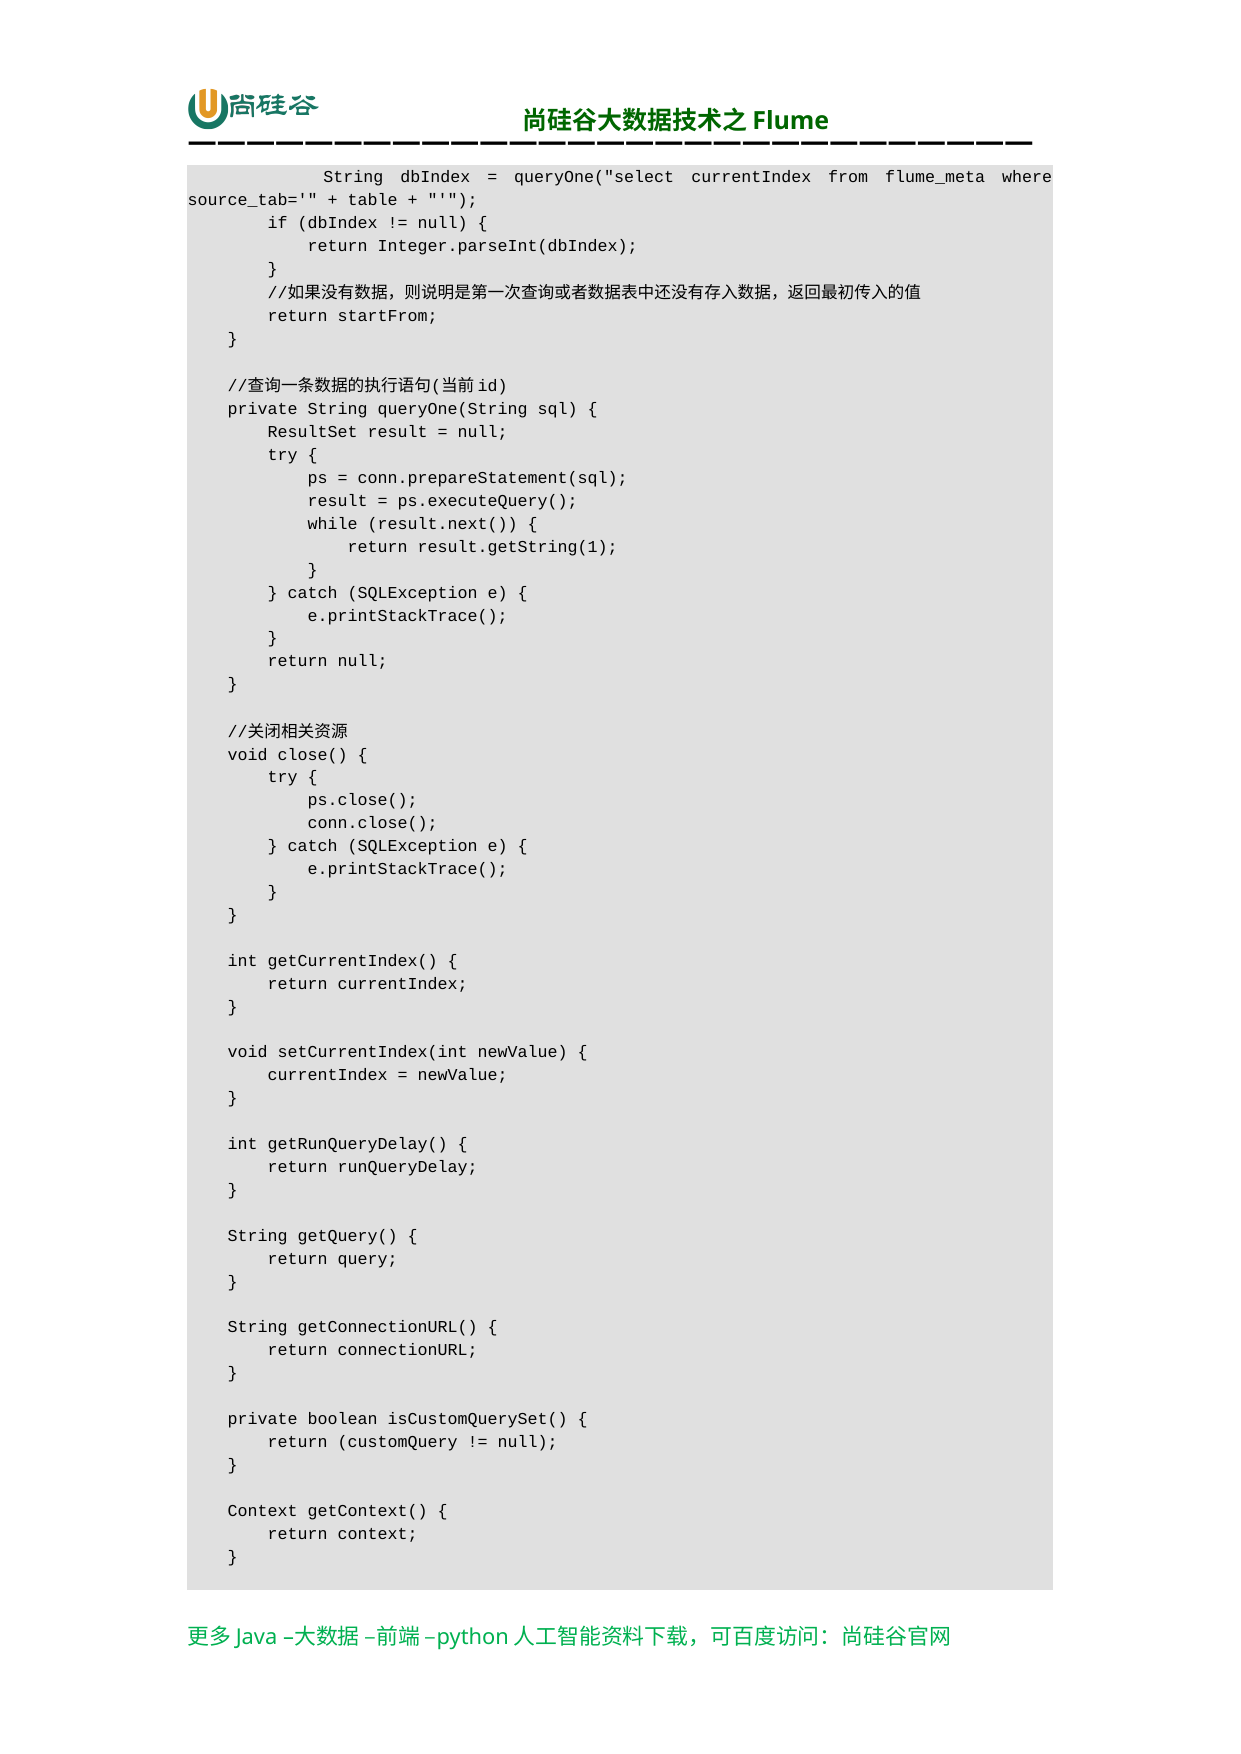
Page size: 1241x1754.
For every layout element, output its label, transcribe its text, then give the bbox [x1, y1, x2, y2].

text void setCurrentIndex(int newValue) { [187, 1040, 1053, 1063]
text } [187, 1269, 1053, 1292]
text conn.close(); [187, 811, 1053, 834]
text //如果没有数据，则说明是第一次查询或者数据表中还没有存入数据，返回最初传入的值 [187, 279, 1053, 304]
text } [187, 672, 1053, 695]
text } [187, 1361, 1053, 1384]
text if (dbIndex != null) { [187, 211, 1053, 233]
picture [187, 88, 320, 130]
text int getRunQueryDelay() { [187, 1132, 1053, 1154]
text Context getContext() { [187, 1498, 1053, 1521]
text } [187, 626, 1053, 649]
text return (customQuery != null); [187, 1429, 1053, 1452]
text } catch (SQLException e) { [187, 834, 1053, 857]
text return query; [187, 1246, 1053, 1269]
text return null; [187, 649, 1053, 672]
text } [187, 1544, 1053, 1567]
text return result.getString(1); [187, 534, 1053, 557]
text //关闭相关资源 [187, 718, 1053, 742]
text String getQuery() { [187, 1223, 1053, 1246]
text private String queryOne(String sql) { [187, 397, 1053, 420]
text String getConnectionURL() { [187, 1315, 1053, 1338]
text try { [187, 443, 1053, 466]
text return runQueryDelay; [187, 1154, 1053, 1177]
text } catch (SQLException e) { [187, 580, 1053, 603]
text return startFrom; [187, 304, 1053, 327]
text String dbIndex = queryOne("select currentIndex from flume_meta where source_tab='" + table + "'"); [187, 165, 1053, 211]
text e.printStackTrace(); [187, 857, 1053, 879]
text } [187, 1086, 1053, 1109]
text while (result.next()) { [187, 511, 1053, 534]
text ps = conn.prepareStatement(sql); [187, 466, 1053, 488]
text } [187, 1177, 1053, 1200]
text result = ps.executeQuery(); [187, 488, 1053, 511]
text } [187, 879, 1053, 902]
text void close() { [187, 742, 1053, 765]
text return Integer.parseInt(dbIndex); [187, 233, 1053, 256]
text return context; [187, 1521, 1053, 1544]
text } [187, 557, 1053, 580]
text } [187, 1452, 1053, 1475]
text //查询一条数据的执行语句(当前id) [187, 372, 1053, 397]
text try { [187, 765, 1053, 788]
text } [187, 256, 1053, 279]
text int getCurrentIndex() { [187, 948, 1053, 971]
text } [187, 994, 1053, 1017]
text return connectionURL; [187, 1338, 1053, 1361]
text private boolean isCustomQuerySet() { [187, 1407, 1053, 1429]
text return currentIndex; [187, 971, 1053, 994]
text currentIndex = newValue; [187, 1063, 1053, 1086]
text e.printStackTrace(); [187, 603, 1053, 626]
text ps.close(); [187, 788, 1053, 811]
text ResultSet result = null; [187, 420, 1053, 443]
text } [187, 902, 1053, 925]
text } [187, 327, 1053, 349]
